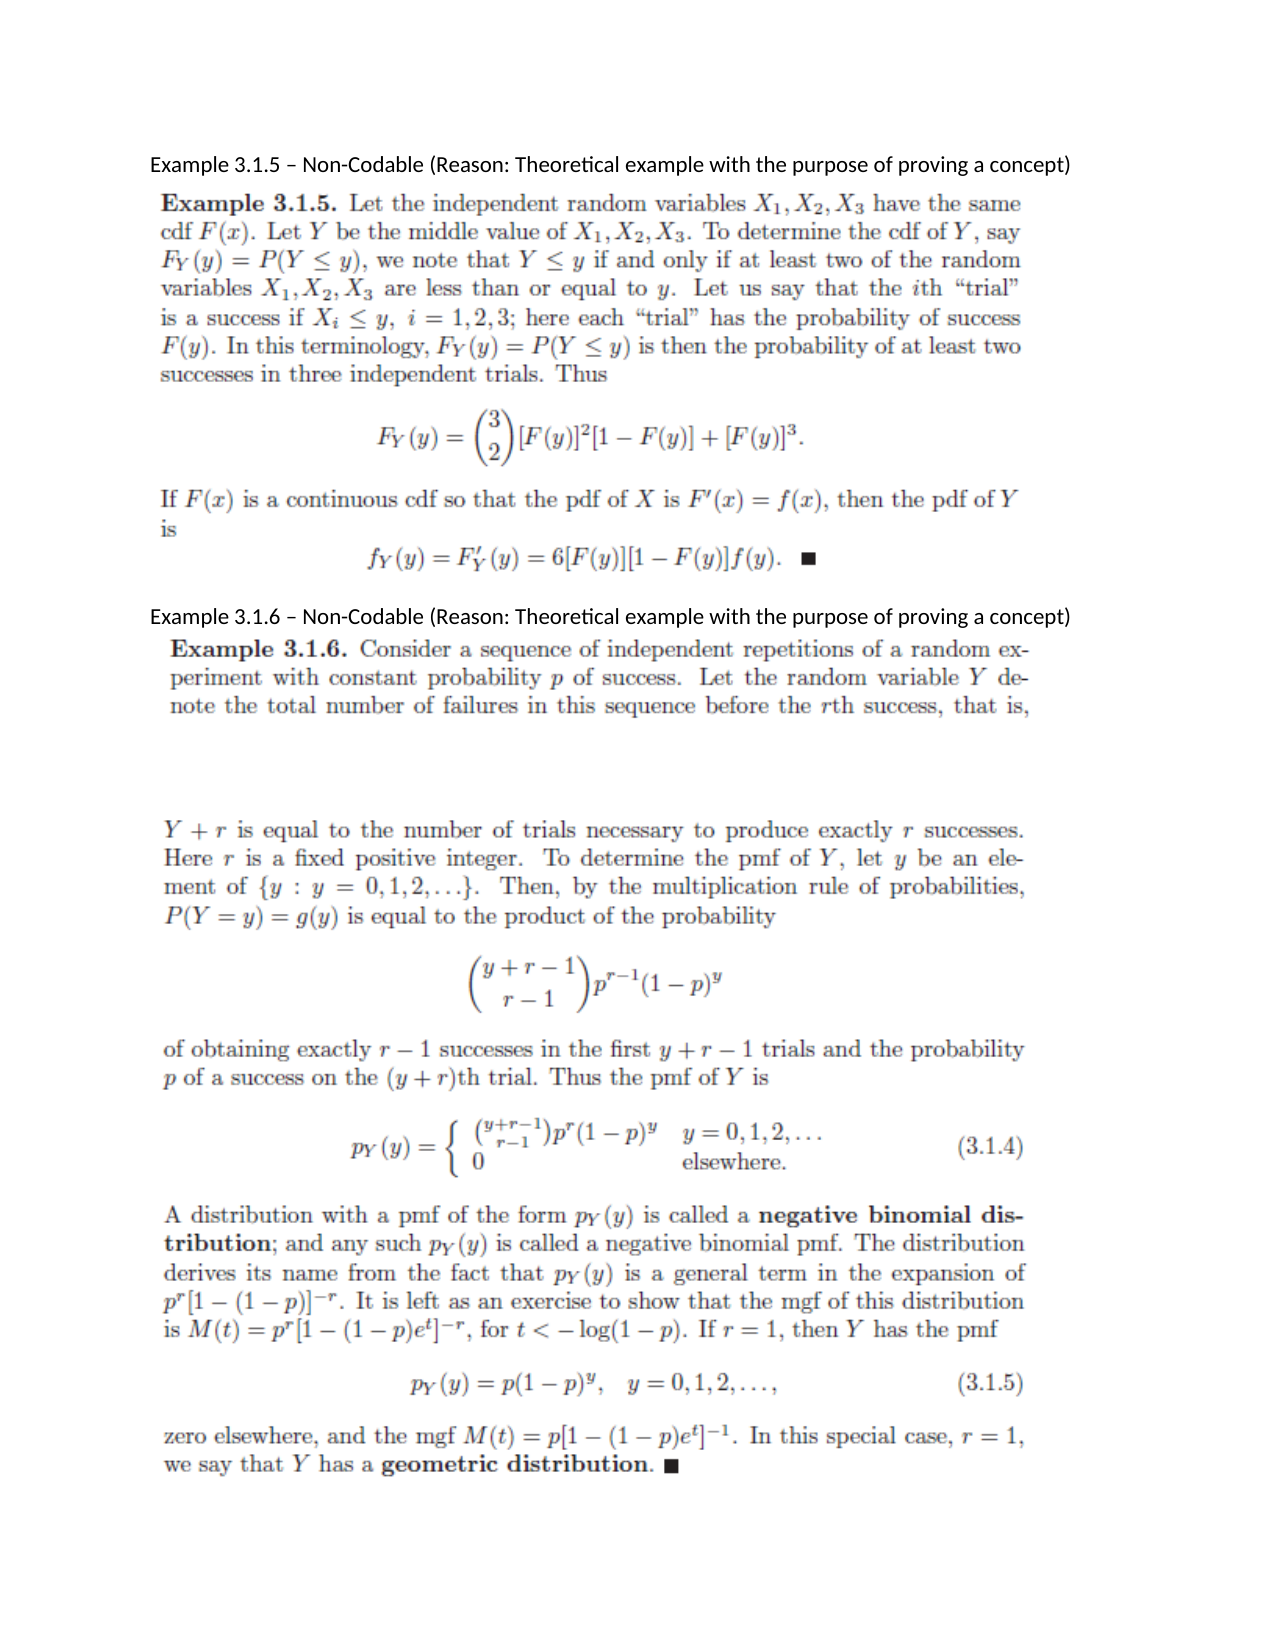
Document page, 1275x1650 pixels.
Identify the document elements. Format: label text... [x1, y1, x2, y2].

picture [150, 632, 1083, 787]
picture [150, 795, 1054, 1486]
picture [150, 180, 1041, 584]
